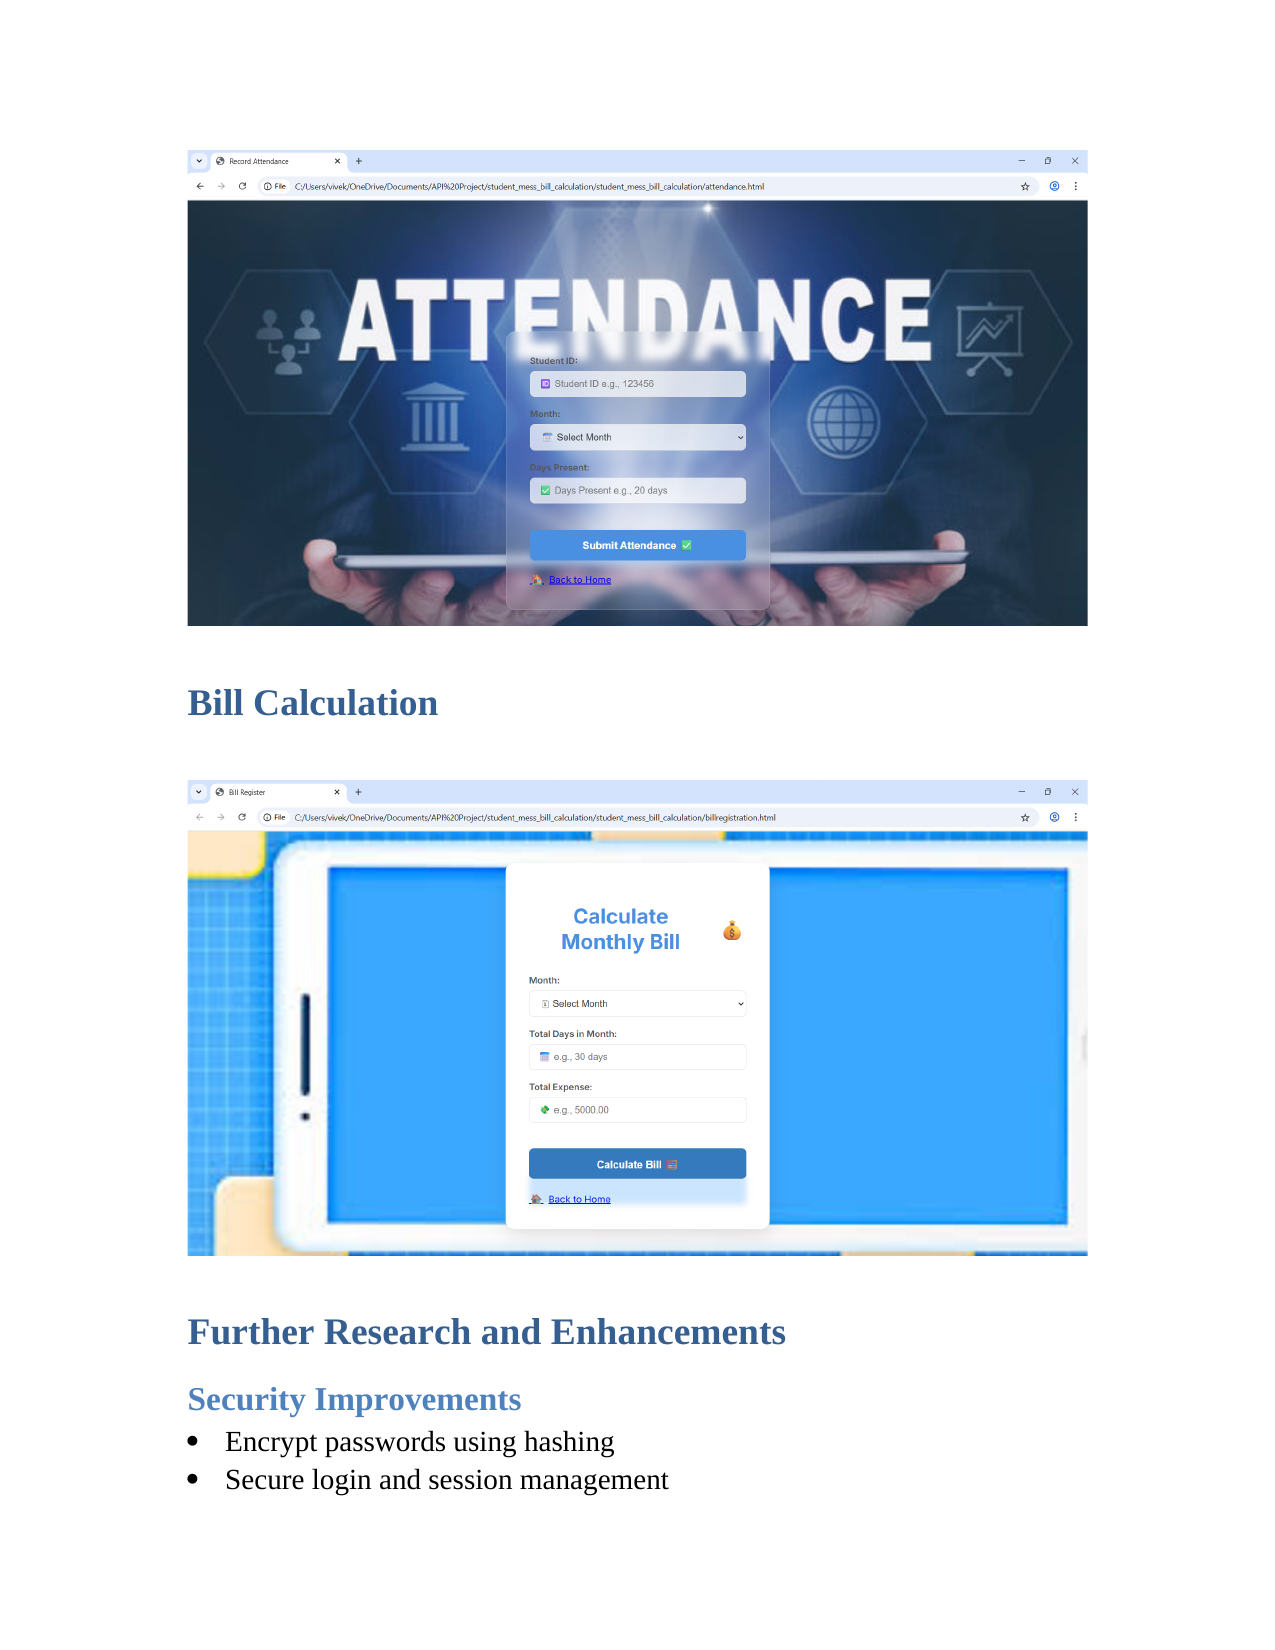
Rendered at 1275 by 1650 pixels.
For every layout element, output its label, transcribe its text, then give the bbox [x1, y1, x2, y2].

list Encrypt passwords using hashing [187, 1424, 1087, 1457]
picture [187, 150, 1088, 626]
subtitle Further Research and Enhancements [187, 1309, 1087, 1352]
picture [187, 780, 1088, 1256]
subtitle Bill Calculation [187, 680, 1087, 723]
subtitle Security Improvements [187, 1380, 1087, 1418]
list Secure login and session management [187, 1462, 1087, 1496]
